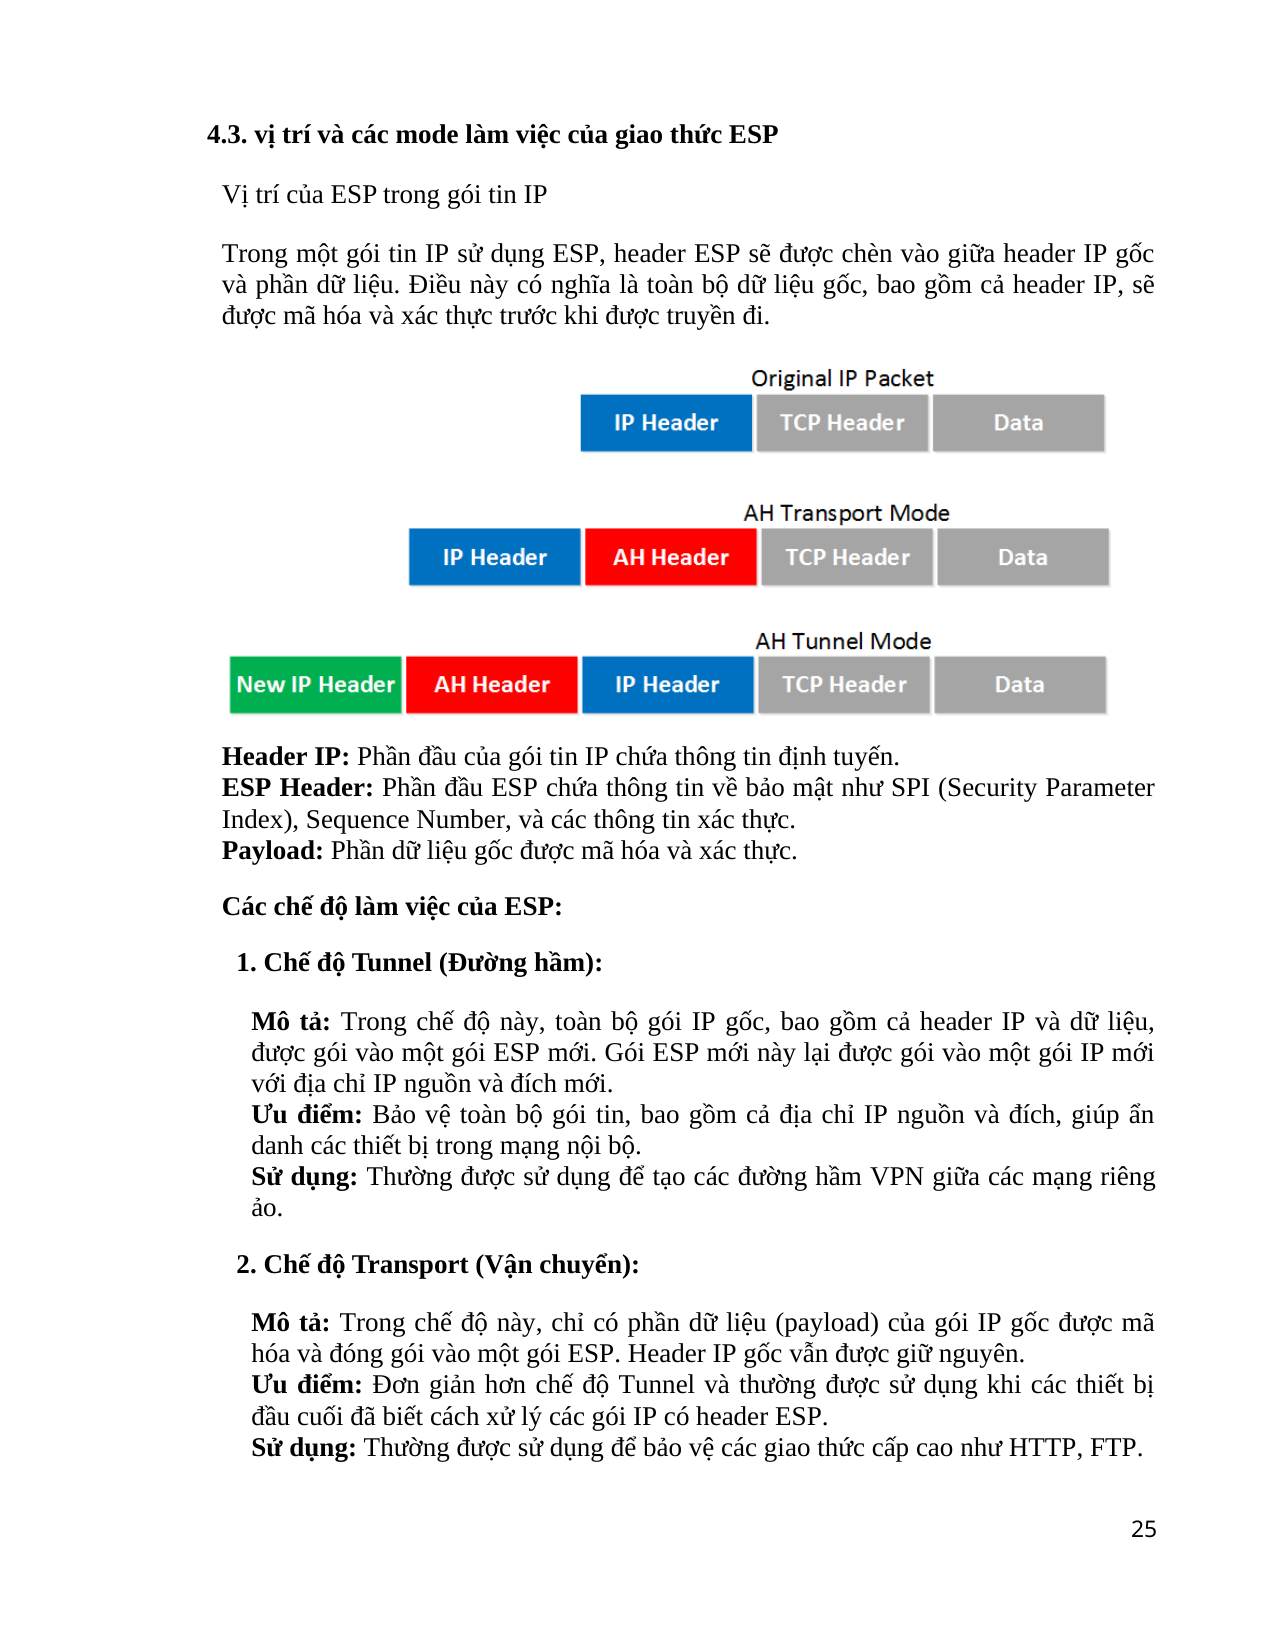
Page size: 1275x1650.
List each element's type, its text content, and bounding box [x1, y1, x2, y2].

text Ưu điểm: Bảo vệ toàn bộ gói tin, bao gồm cả địa chỉ IP nguồn và đích, giúp ẩn danh các thiết bị trong mạng nội bộ. [251, 1098, 1157, 1160]
subtitle 2. Chế độ Transport (Vận chuyển): [236, 1248, 1157, 1279]
text Các chế độ làm việc của ESP: [222, 890, 1157, 921]
text ESP Header: Phần đầu ESP chứa thông tin về bảo mật như SPI (Security Parameter Index), Sequence Number, và các thông tin xác thực. [222, 772, 1157, 834]
text Payload: Phần dữ liệu gốc được mã hóa và xác thực. [222, 834, 1157, 865]
text Mô tả: Trong chế độ này, toàn bộ gói IP gốc, bao gồm cả header IP và dữ liệu, được gói vào một gói ESP mới. Gói ESP mới này lại được gói vào một gói IP mới với địa chỉ IP nguồn và đích mới. [251, 1005, 1157, 1098]
text Mô tả: Trong chế độ này, chỉ có phần dữ liệu (payload) của gói IP gốc được mã hóa và đóng gói vào một gói ESP. Header IP gốc vẫn được giữ nguyên. [251, 1306, 1157, 1368]
text Sử dụng: Thường được sử dụng để tạo các đường hầm VPN giữa các mạng riêng ảo. [251, 1160, 1157, 1223]
text Trong một gói tin IP sử dụng ESP, header ESP sẽ được chèn vào giữa header IP gốc và phần dữ liệu. Điều này có nghĩa là toàn bộ dữ liệu gốc, bao gồm cả header IP, sẽ được mã hóa và xác thực trước khi được truyền đi. [222, 237, 1157, 330]
text 4.3. vị trí và các mode làm việc của giao thức ESP [207, 118, 1157, 149]
text Sử dụng: Thường được sử dụng để bảo vệ các giao thức cấp cao như HTTP, FTP. [251, 1431, 1157, 1462]
subtitle 1. Chế độ Tunnel (Đường hầm): [236, 946, 1157, 977]
text Ưu điểm: Đơn giản hơn chế độ Tunnel và thường được sử dụng khi các thiết bị đầu cuối đã biết cách xử lý các gói IP có header ESP. [251, 1368, 1157, 1431]
picture [222, 355, 1112, 716]
subtitle Vị trí của ESP trong gói tin IP [222, 178, 1157, 209]
text Header IP: Phần đầu của gói tin IP chứa thông tin định tuyến. [222, 740, 1157, 772]
